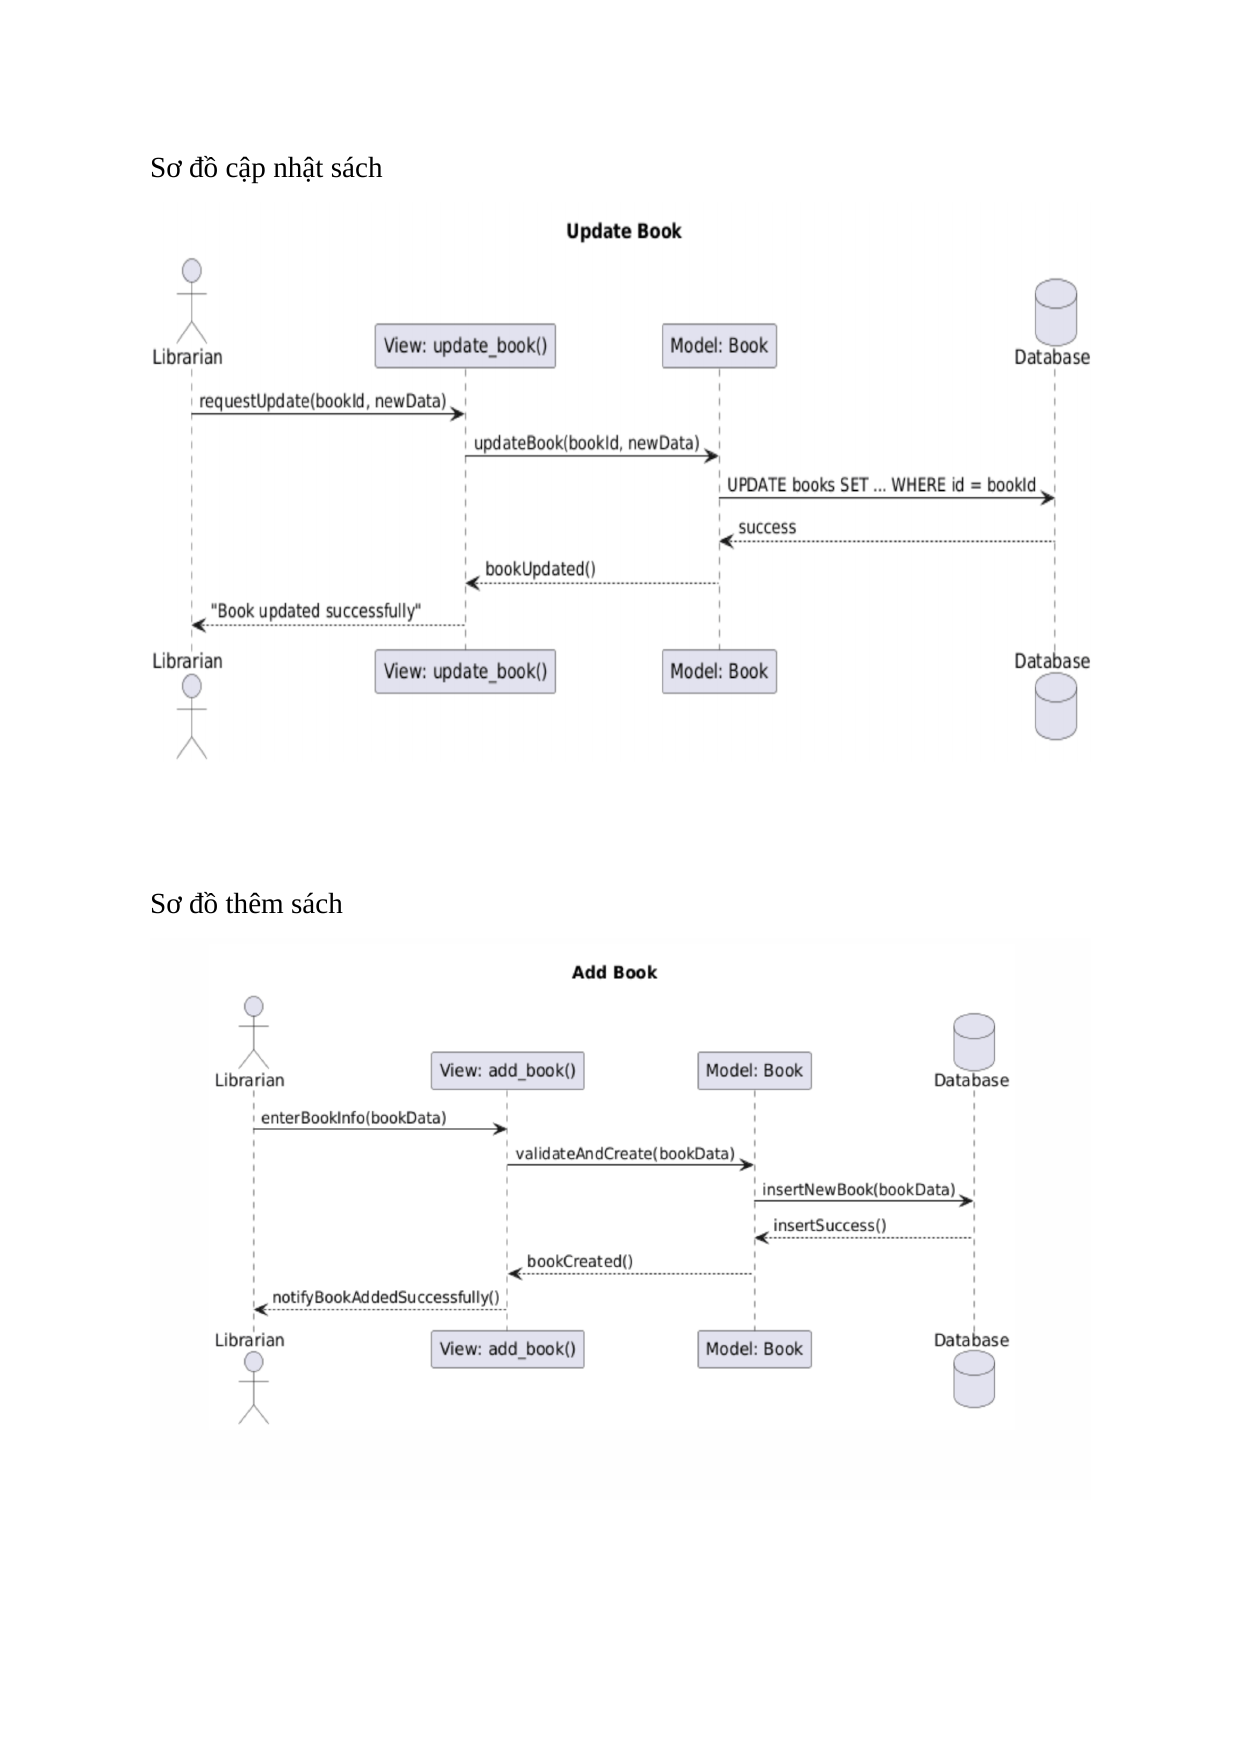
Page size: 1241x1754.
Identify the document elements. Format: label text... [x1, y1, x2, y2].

text Sơ đồ cập nhật sách [150, 150, 1090, 183]
picture [150, 202, 1091, 762]
text Sơ đồ thêm sách [150, 886, 1090, 920]
picture [150, 938, 1091, 1500]
